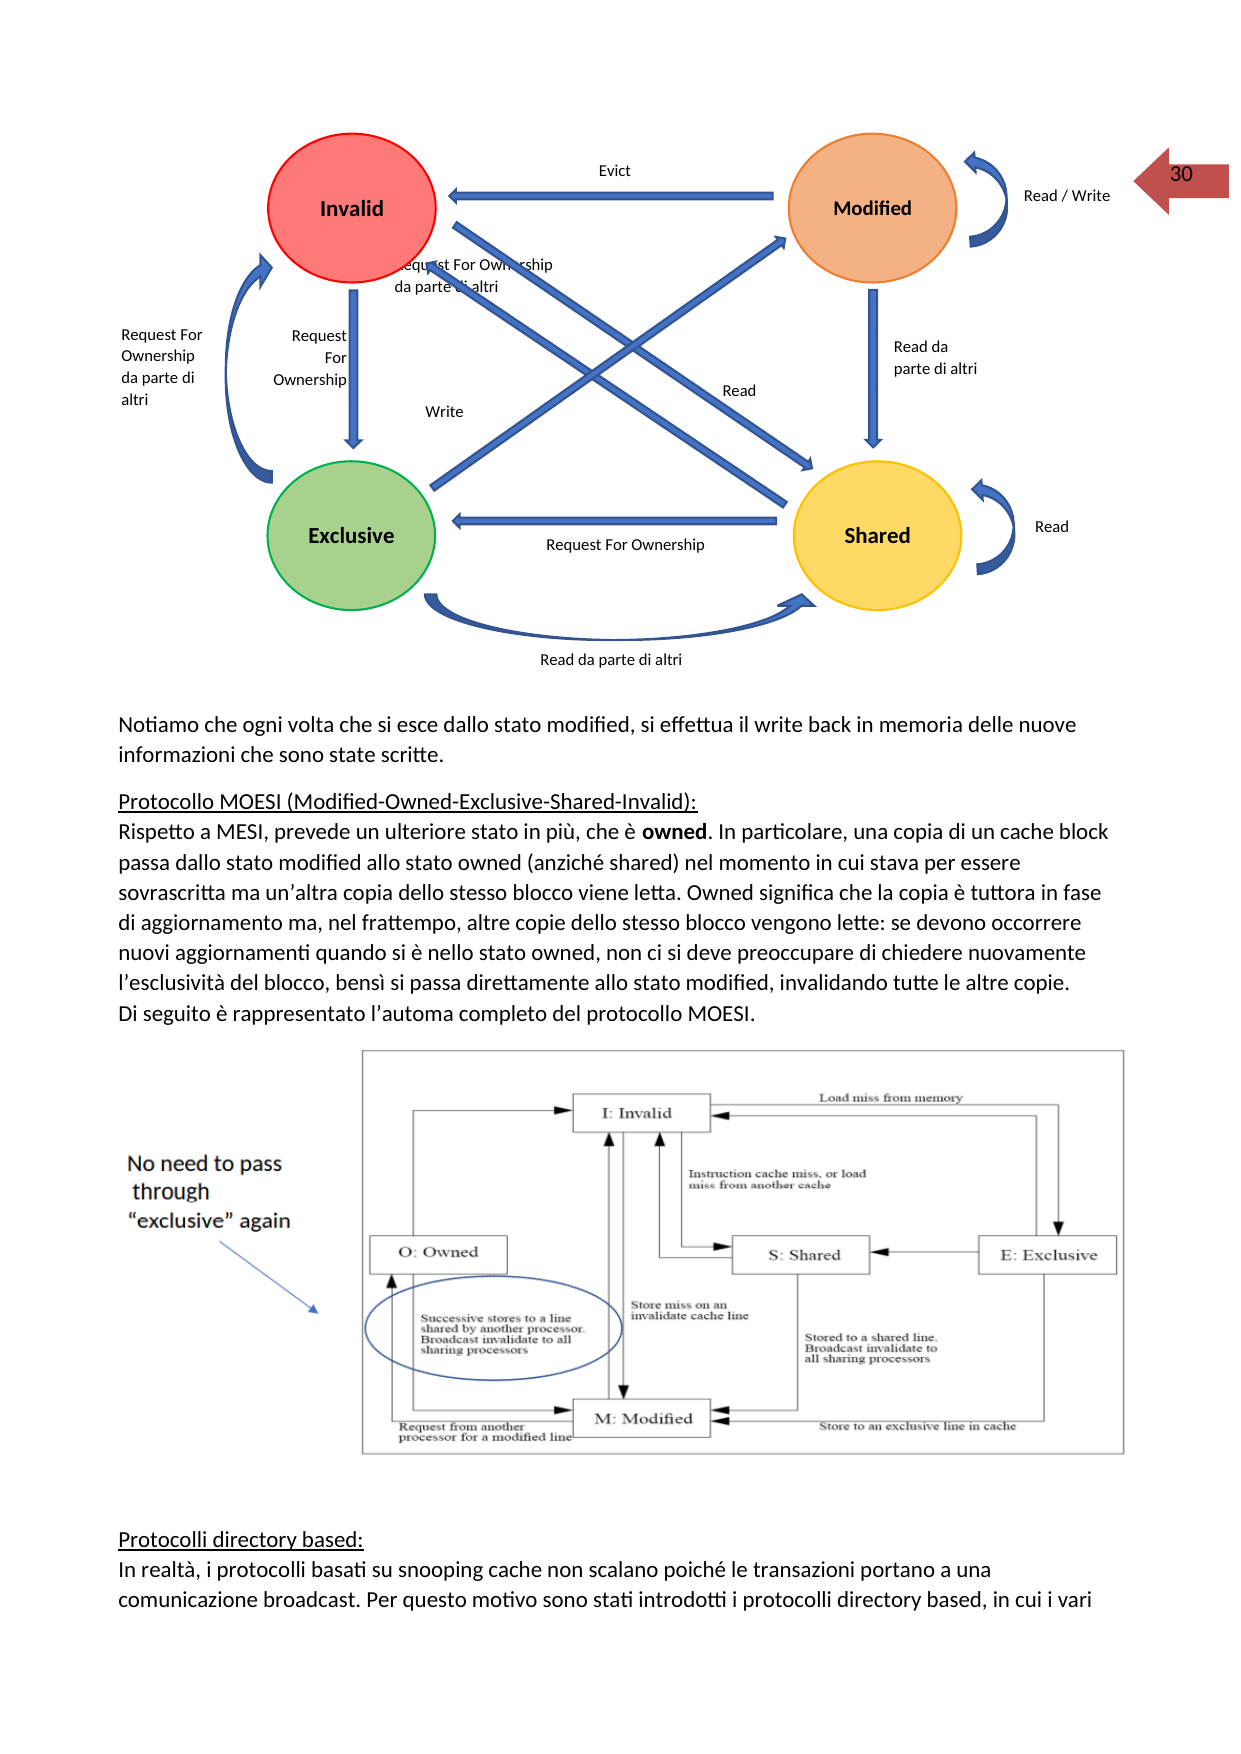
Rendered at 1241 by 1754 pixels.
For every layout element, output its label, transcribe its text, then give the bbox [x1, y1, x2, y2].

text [118, 1525, 1122, 1613]
text Protocollo MOESI (Modified-Owned-Exclusive-Shared-Invalid): Rispetto a MESI, prevede un ulteriore stato in più, che è owned. In particolare, una copia di un cache block passa dallo stato modified allo stato owned (anziché shared) nel momento in cui stava per essere sovrascritta ma un’altra copia dello stesso blocco viene letta. Owned significa che la copia è tuttora in fase di aggiornamento ma, nel frattempo, altre copie dello stesso blocco vengono lette: se devono occorrere nuovi aggiornamenti quando si è nello stato owned, non ci si deve preoccupare di chiedere nuovamente l’esclusività del blocco, bensì si passa direttamente allo stato modified, invalidando tutte le altre copie. Di seguito è rappresentato l’automa completo del protocollo MOESI. [118, 787, 1122, 1027]
picture [118, 1045, 1139, 1460]
text Notiamo che ogni volta che si esce dallo stato modified, si effettua il write back in memoria delle nuove informazioni che sono state scritte. [118, 710, 1122, 768]
